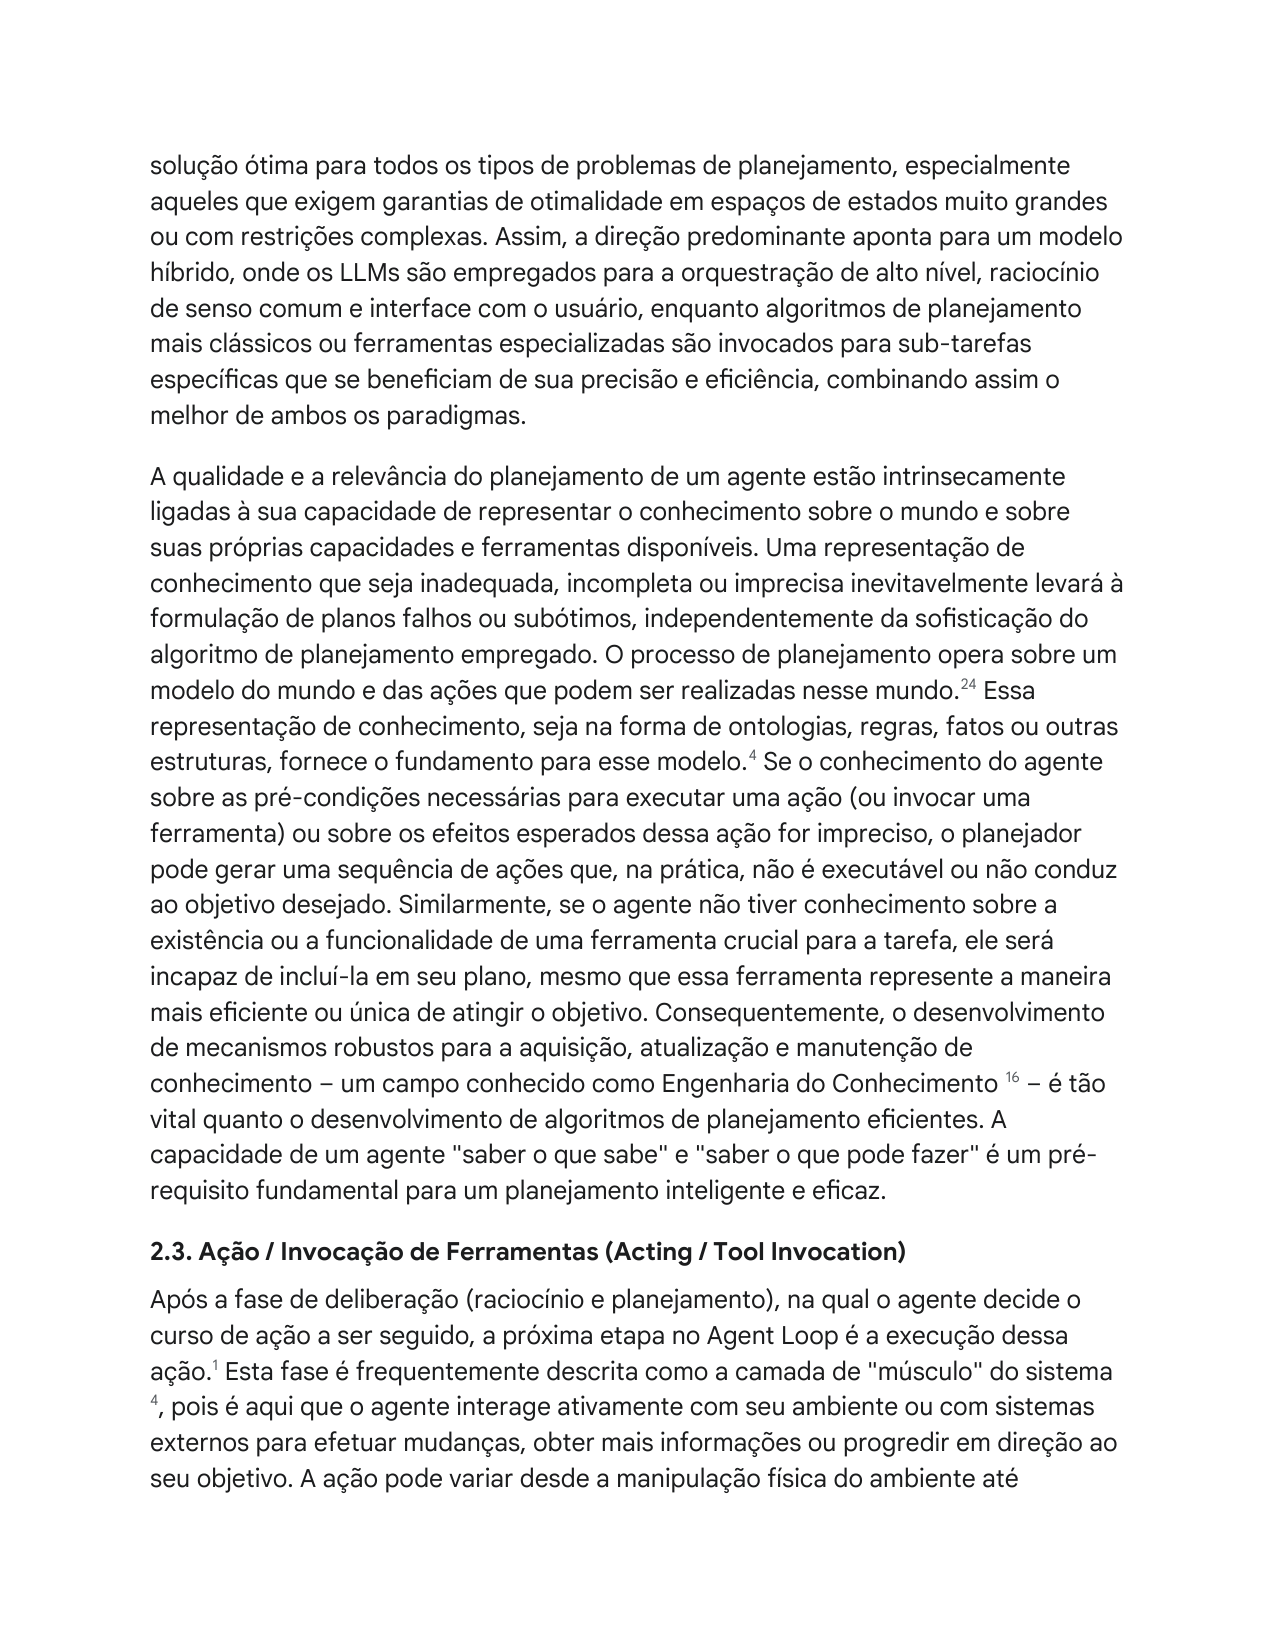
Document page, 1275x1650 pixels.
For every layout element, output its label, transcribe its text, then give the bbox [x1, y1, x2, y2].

text A qualidade e a relevância do planejamento de um agente estão intrinsecamente ligadas à sua capacidade de representar o conhecimento sobre o mundo e sobre suas próprias capacidades e ferramentas disponíveis. Uma representação de conhecimento que seja inadequada, incompleta ou imprecisa inevitavelmente levará à formulação de planos falhos ou subótimos, independentemente da sofisticação do algoritmo de planejamento empregado. O processo de planejamento opera sobre um modelo do mundo e das ações que podem ser realizadas nesse mundo.24 Essa representação de conhecimento, seja na forma de ontologias, regras, fatos ou outras estruturas, fornece o fundamento para esse modelo.4 Se o conhecimento do agente sobre as pré-condições necessárias para executar uma ação (ou invocar uma ferramenta) ou sobre os efeitos esperados dessa ação for impreciso, o planejador pode gerar uma sequência de ações que, na prática, não é executável ou não conduz ao objetivo desejado. Similarmente, se o agente não tiver conhecimento sobre a existência ou a funcionalidade de uma ferramenta crucial para a tarefa, ele será incapaz de incluí-la em seu plano, mesmo que essa ferramenta represente a maneira mais eficiente ou única de atingir o objetivo. Consequentemente, o desenvolvimento de mecanismos robustos para a aquisição, atualização e manutenção de conhecimento – um campo conhecido como Engenharia do Conhecimento 16 – é tão vital quanto o desenvolvimento de algoritmos de planejamento eficientes. A capacidade de um agente "saber o que sabe" e "saber o que pode fazer" é um pré-requisito fundamental para um planejamento inteligente e eficaz. [150, 461, 1125, 1207]
subtitle 2.3. Ação / Invocação de Ferramentas (Acting / Tool Invocation) [150, 1236, 1125, 1267]
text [150, 1284, 1125, 1494]
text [150, 150, 1125, 431]
